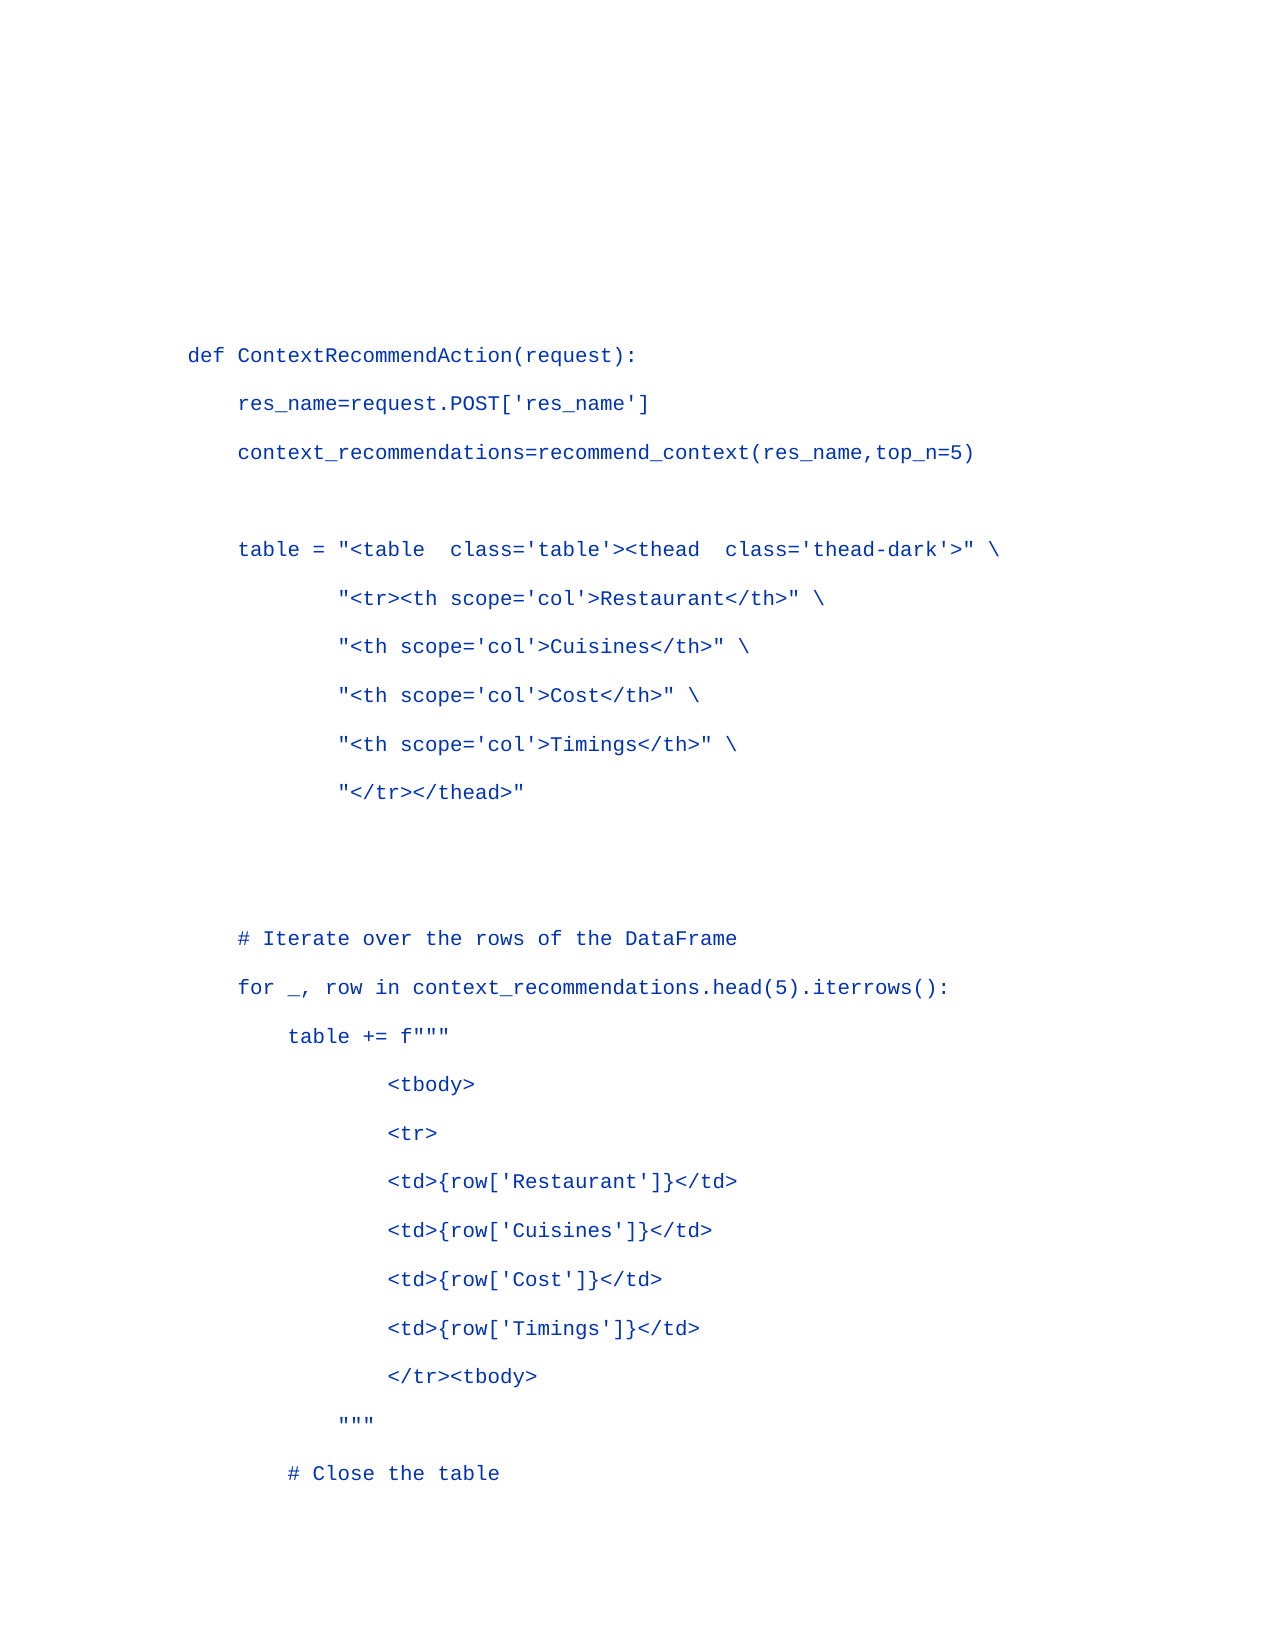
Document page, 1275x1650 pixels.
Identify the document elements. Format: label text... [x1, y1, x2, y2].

text <td>{row['Cost']}</td> [187, 1269, 1125, 1292]
text "<th scope='col'>Cost</th>" \ [187, 685, 1125, 709]
text table = "<table class='table'><thead class='thead-dark'>" \ [187, 539, 1125, 563]
text </tr><tbody> [187, 1366, 1125, 1390]
text <td>{row['Restaurant']}</td> [187, 1172, 1125, 1195]
text res_name=request.POST['res_name'] [187, 393, 1125, 417]
text """ [187, 1415, 1125, 1438]
text "<th scope='col'>Timings</th>" \ [187, 734, 1125, 757]
text <td>{row['Timings']}</td> [187, 1317, 1125, 1341]
text <tbody> [187, 1074, 1125, 1098]
text "</tr></thead>" [187, 782, 1125, 806]
text for _, row in context_recommendations.head(5).iterrows(): [187, 977, 1125, 1001]
text def ContextRecommendAction(request): [187, 344, 1125, 368]
text table += f""" [187, 1026, 1125, 1049]
text <td>{row['Cuisines']}</td> [187, 1220, 1125, 1244]
text "<tr><th scope='col'>Restaurant</th>" \ [187, 588, 1125, 611]
text # Iterate over the rows of the DataFrame [187, 928, 1125, 952]
text "<th scope='col'>Cuisines</th>" \ [187, 636, 1125, 660]
text context_recommendations=recommend_context(res_name,top_n=5) [187, 442, 1125, 466]
text # Close the table [187, 1463, 1125, 1487]
text <tr> [187, 1123, 1125, 1147]
